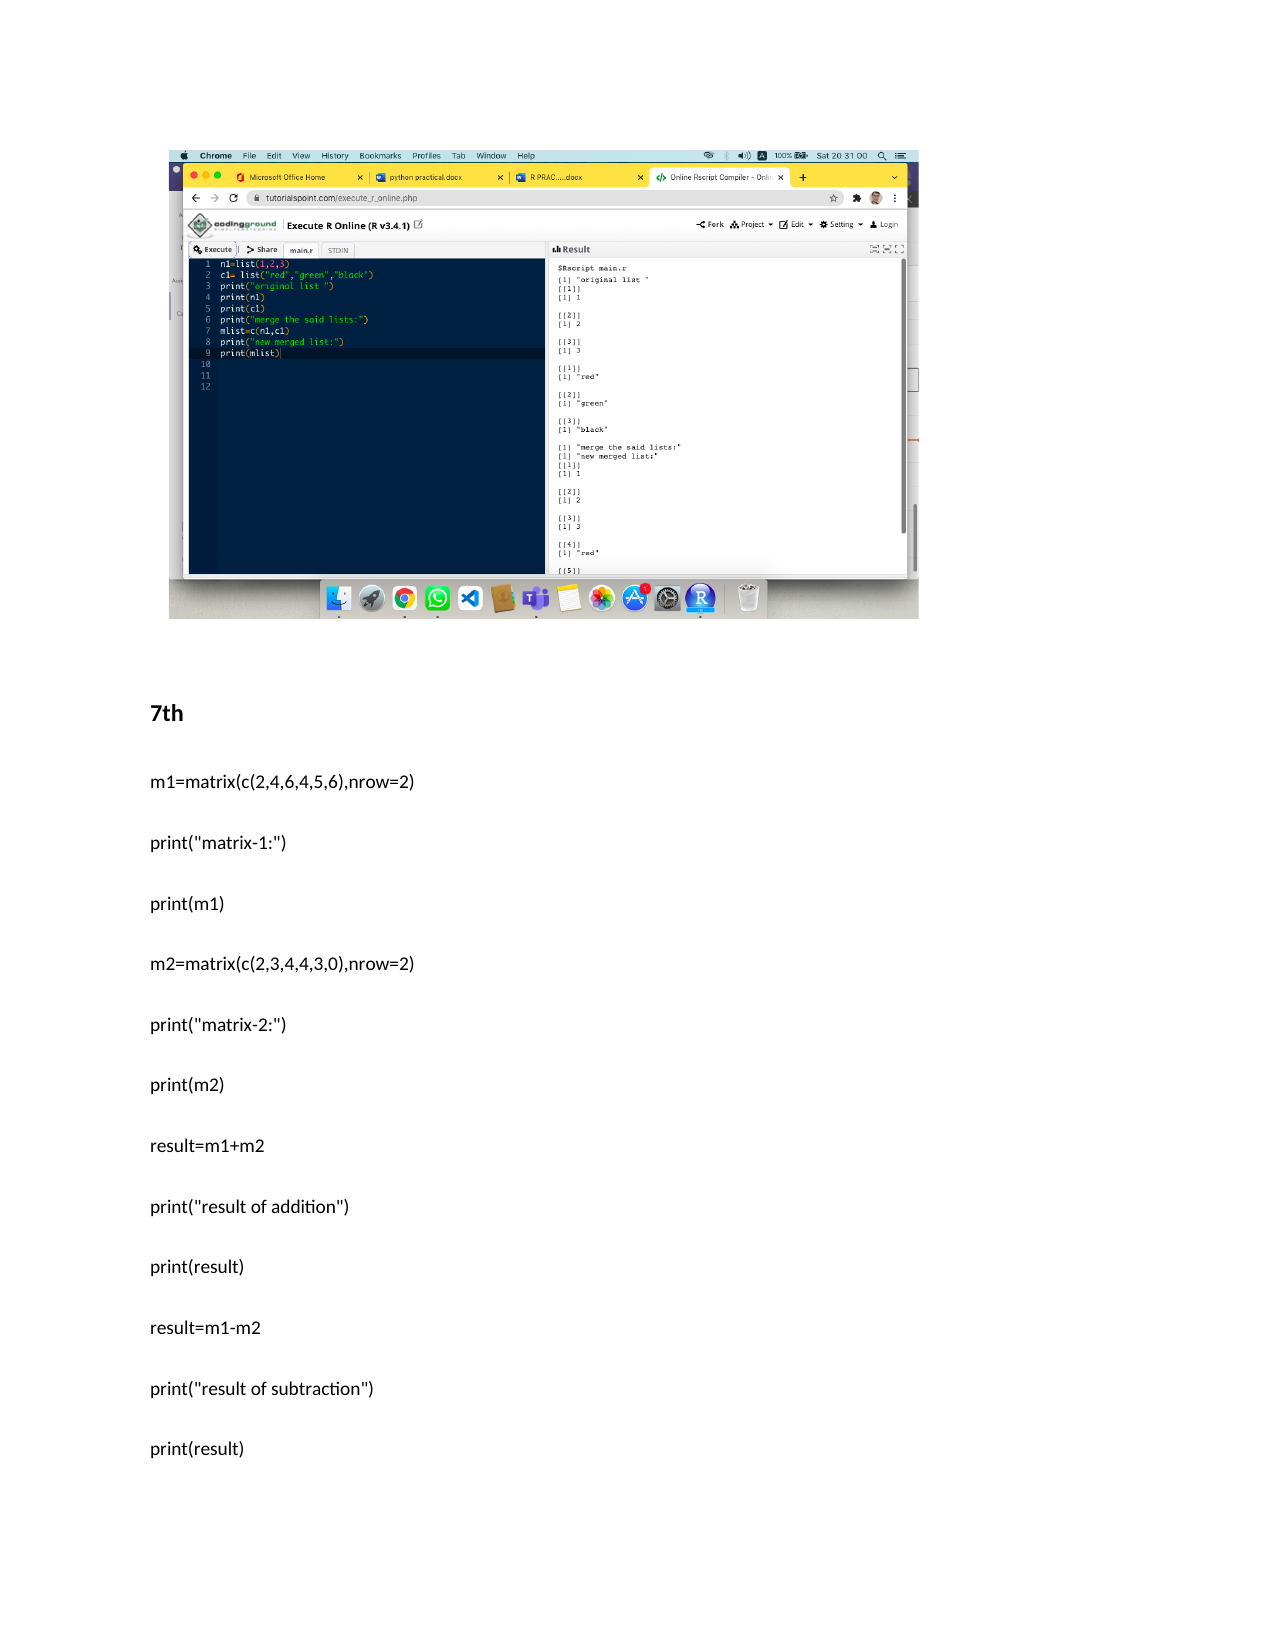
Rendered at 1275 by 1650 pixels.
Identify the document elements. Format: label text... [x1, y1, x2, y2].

text result=m1-m2 [150, 1315, 1125, 1356]
text print("matrix-1:") [150, 830, 1125, 871]
text result=m1+m2 [150, 1133, 1125, 1174]
text m1=matrix(c(2,4,6,4,5,6),nrow=2) [150, 770, 1125, 811]
text print("result of addition") [150, 1194, 1125, 1235]
text print("result of subtraction") [150, 1376, 1125, 1417]
text m2=matrix(c(2,3,4,4,3,0),nrow=2) [150, 952, 1125, 992]
text print(result) [150, 1255, 1125, 1296]
text print(result) [150, 1437, 1125, 1477]
text 7th [150, 698, 1125, 749]
text print("matrix-2:") [150, 1012, 1125, 1053]
text print(m1) [150, 891, 1125, 932]
text print(m2) [150, 1073, 1125, 1114]
